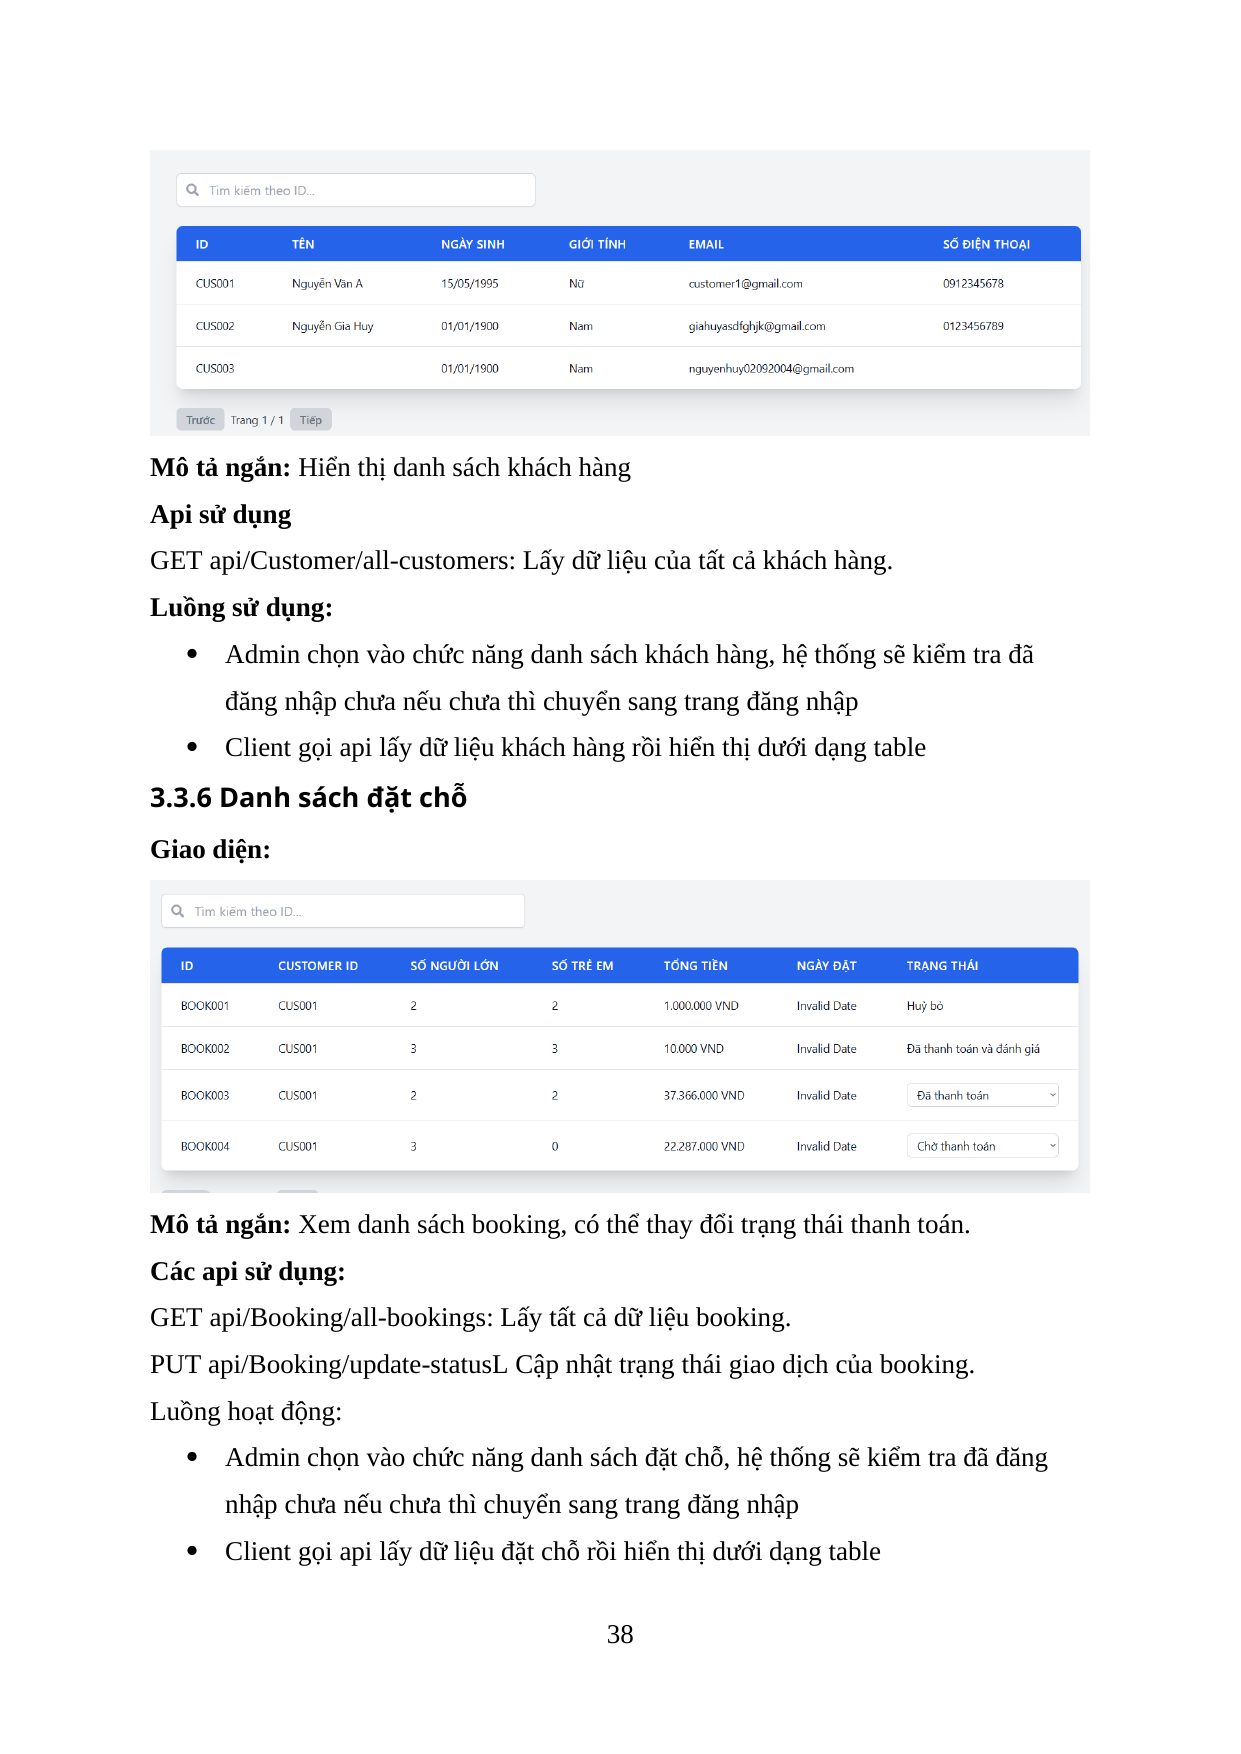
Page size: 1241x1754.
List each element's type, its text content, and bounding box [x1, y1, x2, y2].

text Api sử dụng [150, 498, 1090, 529]
list Admin chọn vào chức năng danh sách khách hàng, hệ thống sẽ kiểm tra đã đăng nhập chưa nếu chưa thì chuyển sang trang đăng nhập [187, 638, 1090, 716]
picture [150, 880, 1091, 1193]
text PUT api/Booking/update-statusL Cập nhật trạng thái giao dịch của booking. [150, 1348, 1090, 1379]
list Client gọi api lấy dữ liệu khách hàng rồi hiển thị dưới dạng table [187, 731, 1090, 762]
text Các api sử dụng: [150, 1254, 1090, 1286]
list Admin chọn vào chức năng danh sách đặt chỗ, hệ thống sẽ kiểm tra đã đăng nhập chưa nếu chưa thì chuyển sang trang đăng nhập [187, 1441, 1090, 1519]
text Mô tả ngắn: Hiển thị danh sách khách hàng [150, 451, 1090, 482]
text Luồng sử dụng: [150, 591, 1090, 622]
picture [150, 150, 1091, 436]
text Luồng hoạt động: [150, 1394, 1090, 1426]
text Mô tả ngắn: Xem danh sách booking, có thể thay đổi trạng thái thanh toán. [150, 1208, 1090, 1239]
subtitle 3.3.6 Danh sách đặt chỗ [150, 778, 1090, 815]
list Client gọi api lấy dữ liệu đặt chỗ rồi hiển thị dưới dạng table [187, 1535, 1090, 1566]
text Giao diện: [150, 833, 1090, 864]
text GET api/Customer/all-customers: Lấy dữ liệu của tất cả khách hàng. [150, 544, 1090, 576]
text GET api/Booking/all-bookings: Lấy tất cả dữ liệu booking. [150, 1301, 1090, 1332]
